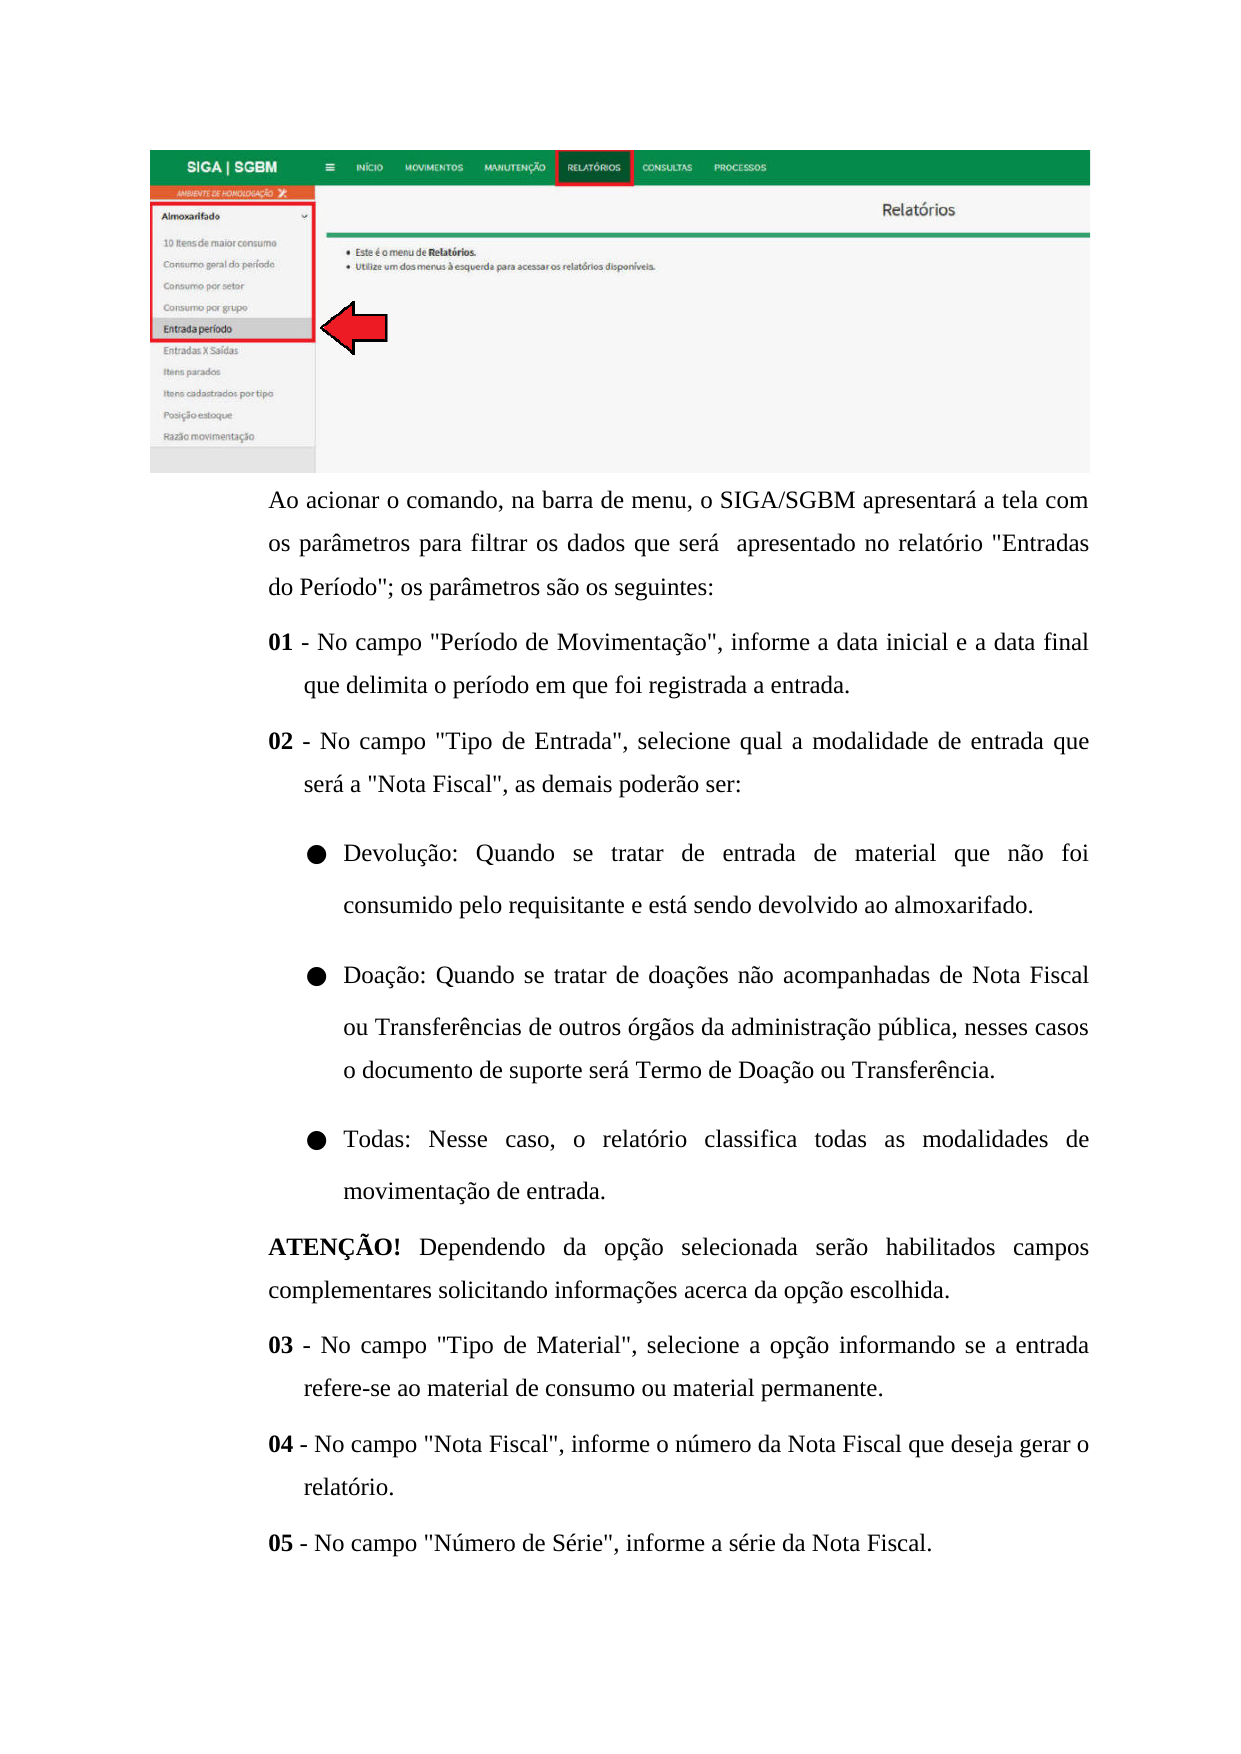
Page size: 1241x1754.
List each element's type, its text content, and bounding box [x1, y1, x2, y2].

text 05 - No campo "Número de Série", informe a série da Nota Fiscal. [268, 1528, 1090, 1557]
text 04 - No campo "Nota Fiscal", informe o número da Nota Fiscal que deseja gerar o relatório. [268, 1429, 1090, 1501]
text Ao acionar o comando, na barra de menu, o SIGA/SGBM apresentará a tela com os parâmetros para filtrar os dados que será apresentado no relatório "Entradas do Período"; os parâmetros são os seguintes: [268, 485, 1090, 600]
list Devolução: Quando se tratar de entrada de material que não foi consumido pelo requisitante e está sendo devolvido ao almoxarifado. [306, 825, 1090, 919]
picture [150, 150, 1091, 473]
list Doação: Quando se tratar de doações não acompanhadas de Nota Fiscal ou Transferências de outros órgãos da administração pública, nesses casos o documento de suporte será Termo de Doação ou Transferência. [306, 946, 1090, 1083]
text ATENÇÃO! Dependendo da opção selecionada serão habilitados campos complementares solicitando informações acerca da opção escolhida. [268, 1232, 1090, 1303]
text 01 - No campo "Período de Movimentação", informe a data inicial e a data final que delimita o período em que foi registrada a entrada. [268, 627, 1090, 699]
text 03 - No campo "Tipo de Material", selecione a opção informando se a entrada refere-se ao material de consumo ou material permanente. [268, 1330, 1090, 1402]
list Todas: Nesse caso, o relatório classifica todas as modalidades de movimentação de entrada. [306, 1110, 1090, 1205]
text 02 - No campo "Tipo de Entrada", selecione qual a modalidade de entrada que será a "Nota Fiscal", as demais poderão ser: [268, 726, 1090, 798]
